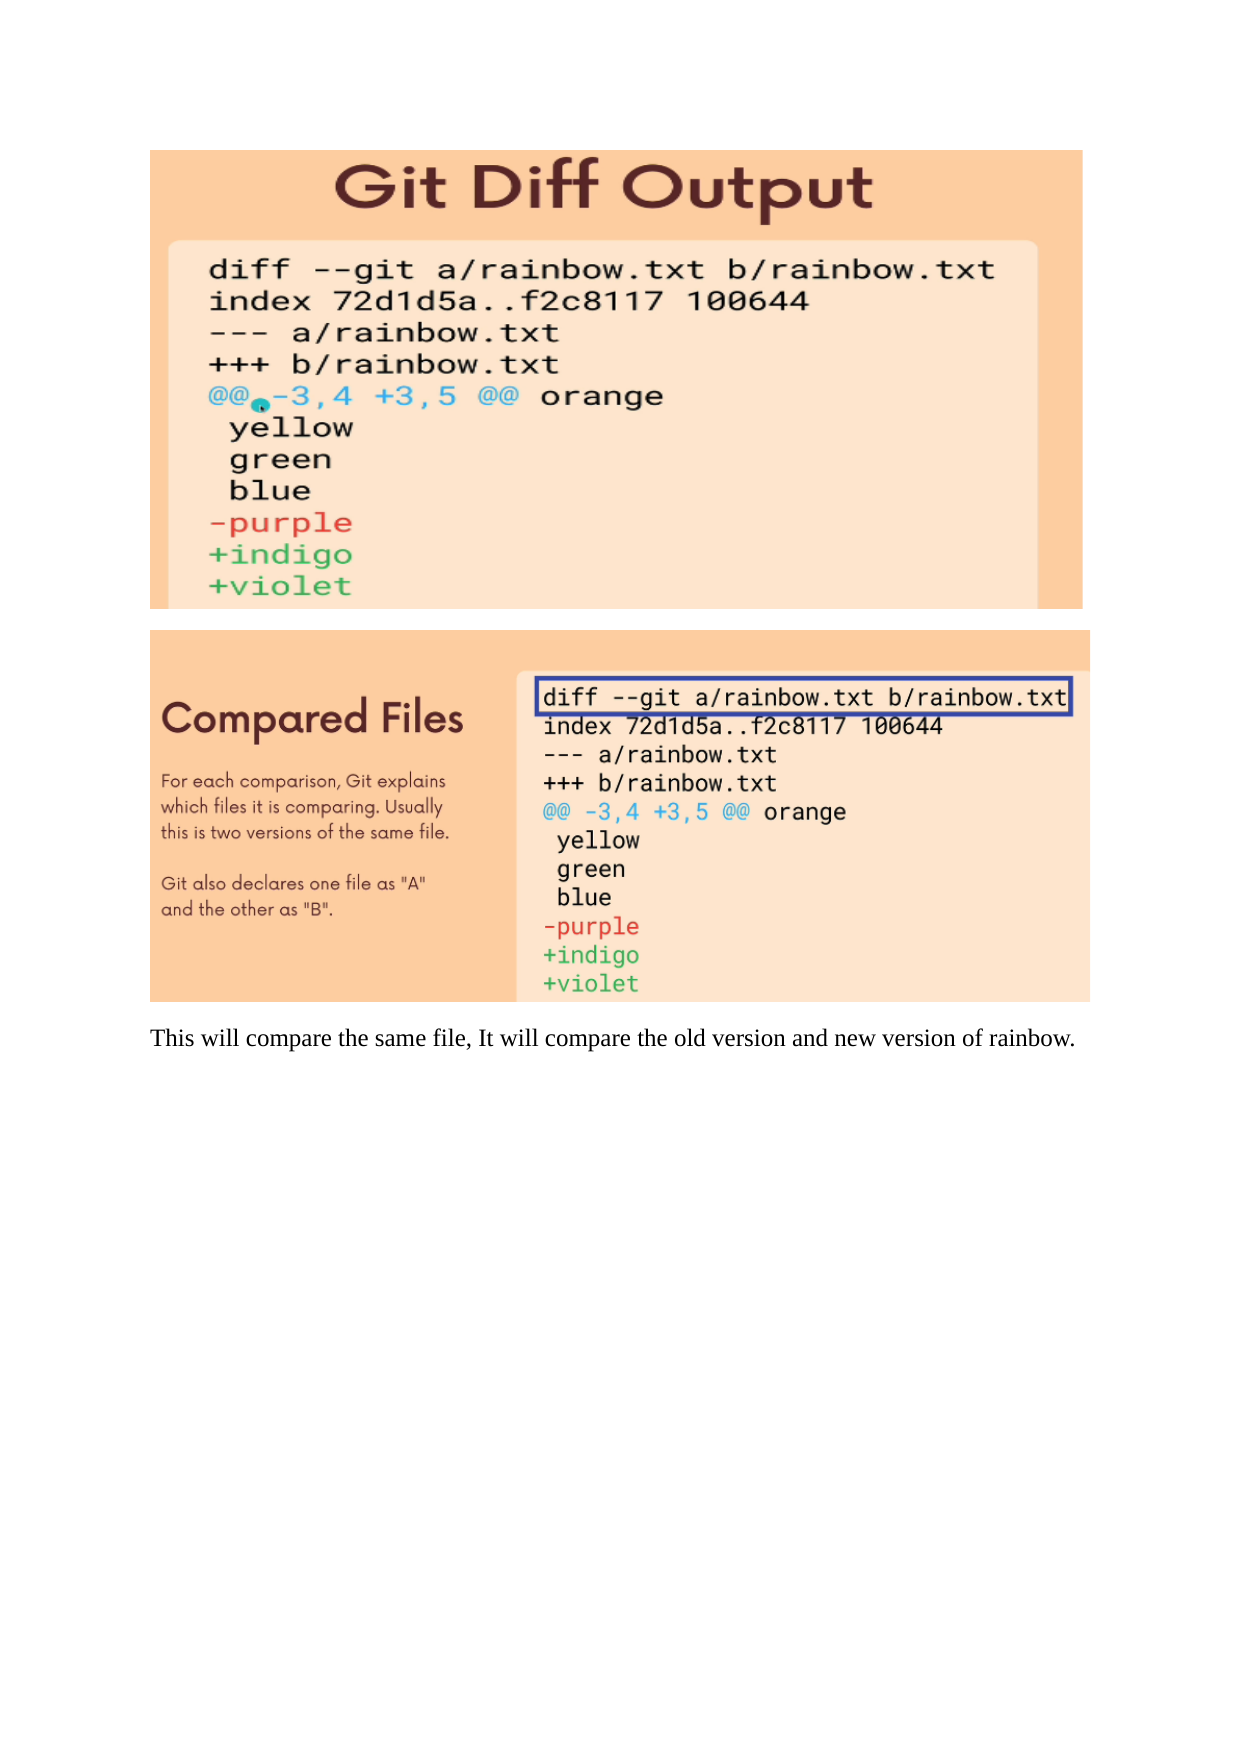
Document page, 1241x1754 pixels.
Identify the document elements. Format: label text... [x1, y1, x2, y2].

text This will compare the same file, It will compare the old version and new version of rainbow. [150, 1023, 1090, 1052]
picture [150, 150, 1083, 609]
picture [150, 630, 1091, 1002]
